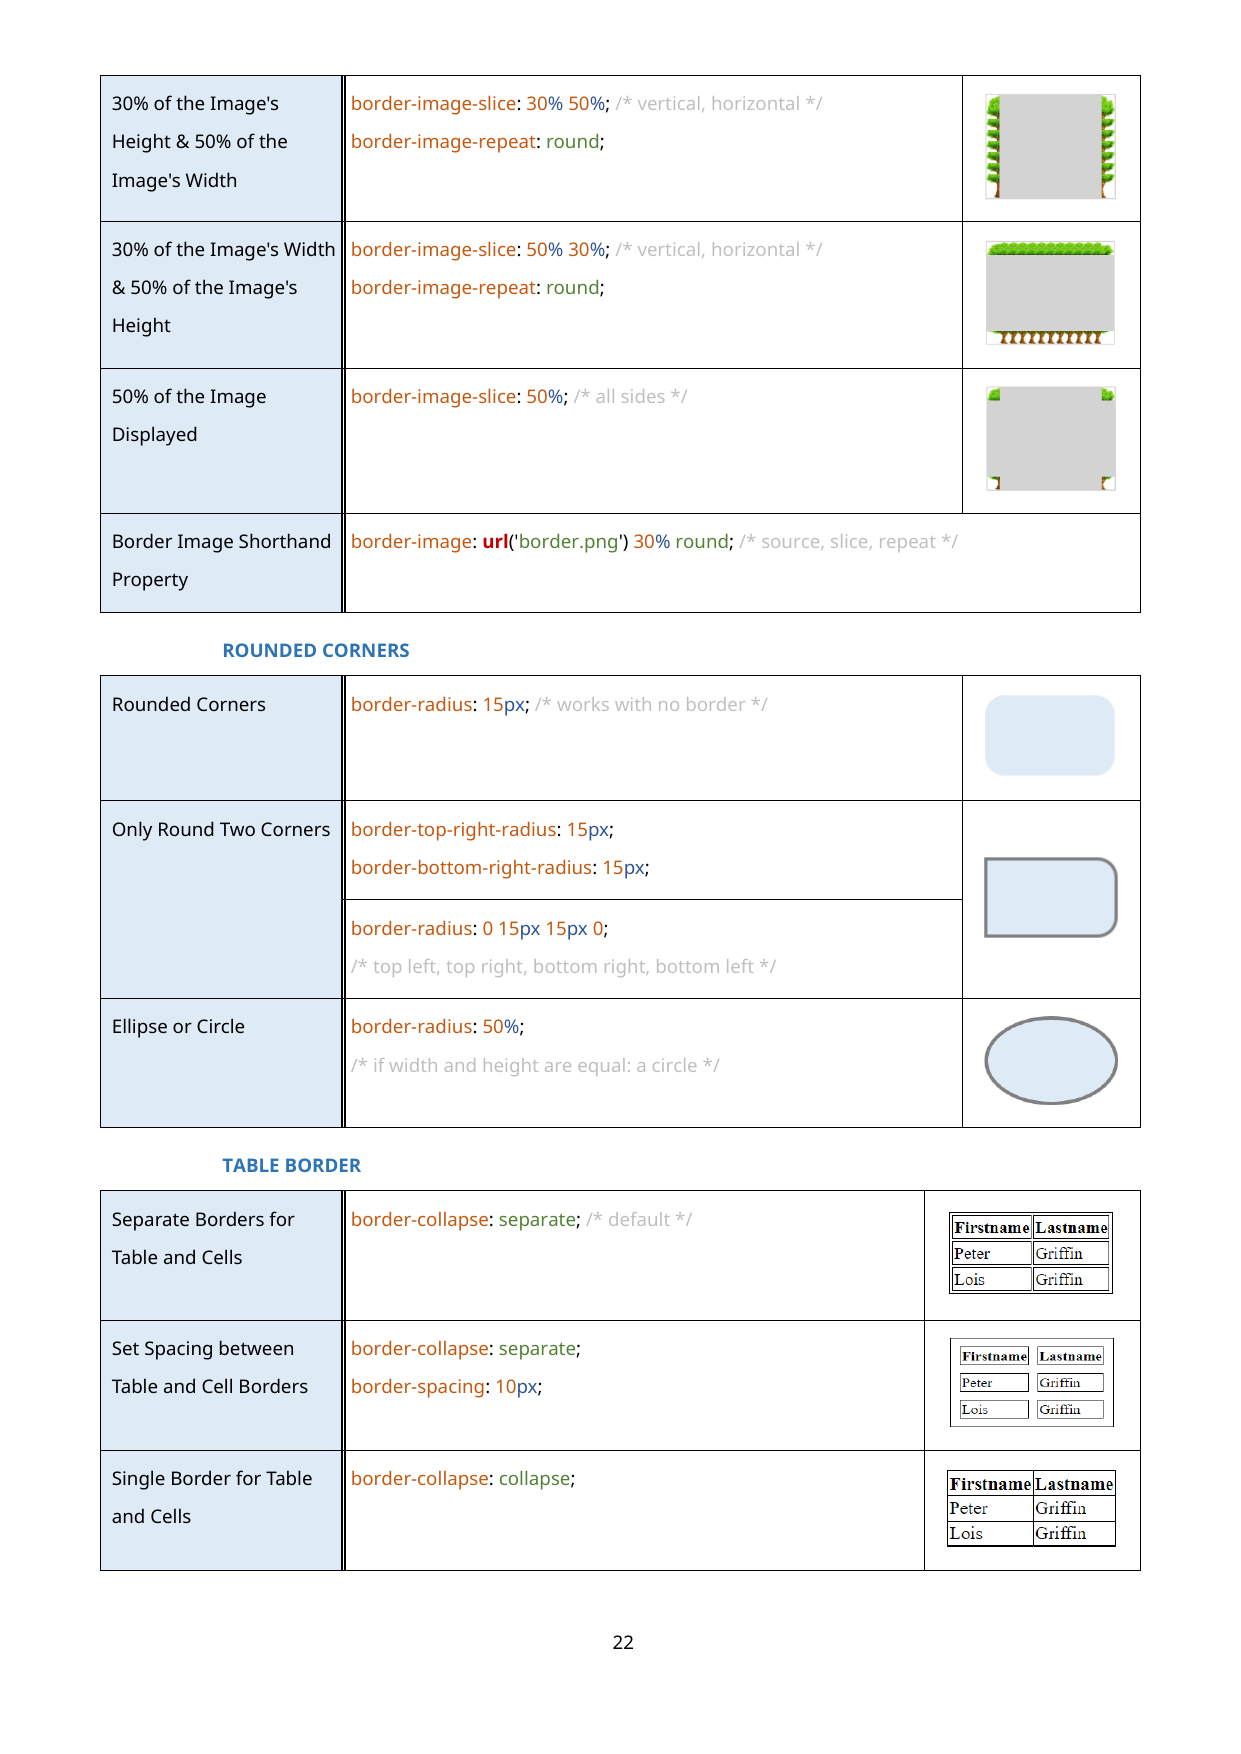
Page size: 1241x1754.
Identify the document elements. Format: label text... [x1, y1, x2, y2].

table_cell [925, 1451, 1140, 1570]
table_cell 30% of the Image's Height & 50% of the Image's Width [101, 76, 341, 221]
table_cell Only Round Two Corners [101, 801, 341, 998]
table_cell border-radius: 0 15px 15px 0; /* top left, top right, bottom right, bottom left */ [346, 900, 962, 998]
table_cell border-image-slice: 50% 30%; /* vertical, horizontal */ border-image-repeat: round; [346, 222, 962, 368]
picture [943, 1205, 1120, 1301]
table_header [925, 1191, 1140, 1320]
subtitle ROUNDED CORNERS [222, 637, 1165, 663]
table_cell [963, 369, 1140, 513]
table_header [963, 676, 1140, 800]
table_header Rounded Corners [101, 676, 341, 800]
picture [982, 236, 1119, 349]
subtitle TABLE BORDER [222, 1152, 1165, 1178]
table_cell border-image-slice: 30% 50%; /* vertical, horizontal */ border-image-repeat: round; [346, 76, 962, 221]
picture [983, 383, 1118, 494]
table_header border-radius: 15px; /* works with no border */ [346, 676, 962, 800]
table_header Separate Borders for Table and Cells [101, 1191, 341, 1320]
table_cell border-image-slice: 50%; /* all sides */ [346, 369, 962, 513]
table_cell Set Spacing between Table and Cell Borders [101, 1321, 341, 1450]
picture [942, 1465, 1121, 1551]
picture [946, 1335, 1118, 1430]
picture [980, 691, 1121, 781]
table_cell [963, 222, 1140, 368]
table_cell border-collapse: collapse; [346, 1451, 924, 1570]
picture [980, 852, 1121, 942]
table_cell [963, 76, 1140, 221]
table_cell border-radius: 50%; /* if width and height are equal: a circle */ [346, 999, 962, 1127]
table_cell border-collapse: separate; border-spacing: 10px; [346, 1321, 924, 1450]
table_cell border-image: url('border.png') 30% round; /* source, slice, repeat */ [346, 514, 1140, 612]
picture [982, 90, 1119, 202]
table_cell Ellipse or Circle [101, 999, 341, 1127]
table_cell Single Border for Table and Cells [101, 1451, 341, 1570]
table_cell 50% of the Image Displayed [101, 369, 341, 513]
table_cell [963, 801, 1140, 998]
picture [982, 1013, 1120, 1107]
table_cell Border Image Shorthand Property [101, 514, 341, 612]
table_cell 30% of the Image's Width & 50% of the Image's Height [101, 222, 341, 368]
table_cell [925, 1321, 1140, 1450]
table_cell border-top-right-radius: 15px; border-bottom-right-radius: 15px; [346, 801, 962, 899]
table_header border-collapse: separate; /* default */ [346, 1191, 924, 1320]
table_cell [963, 999, 1140, 1127]
